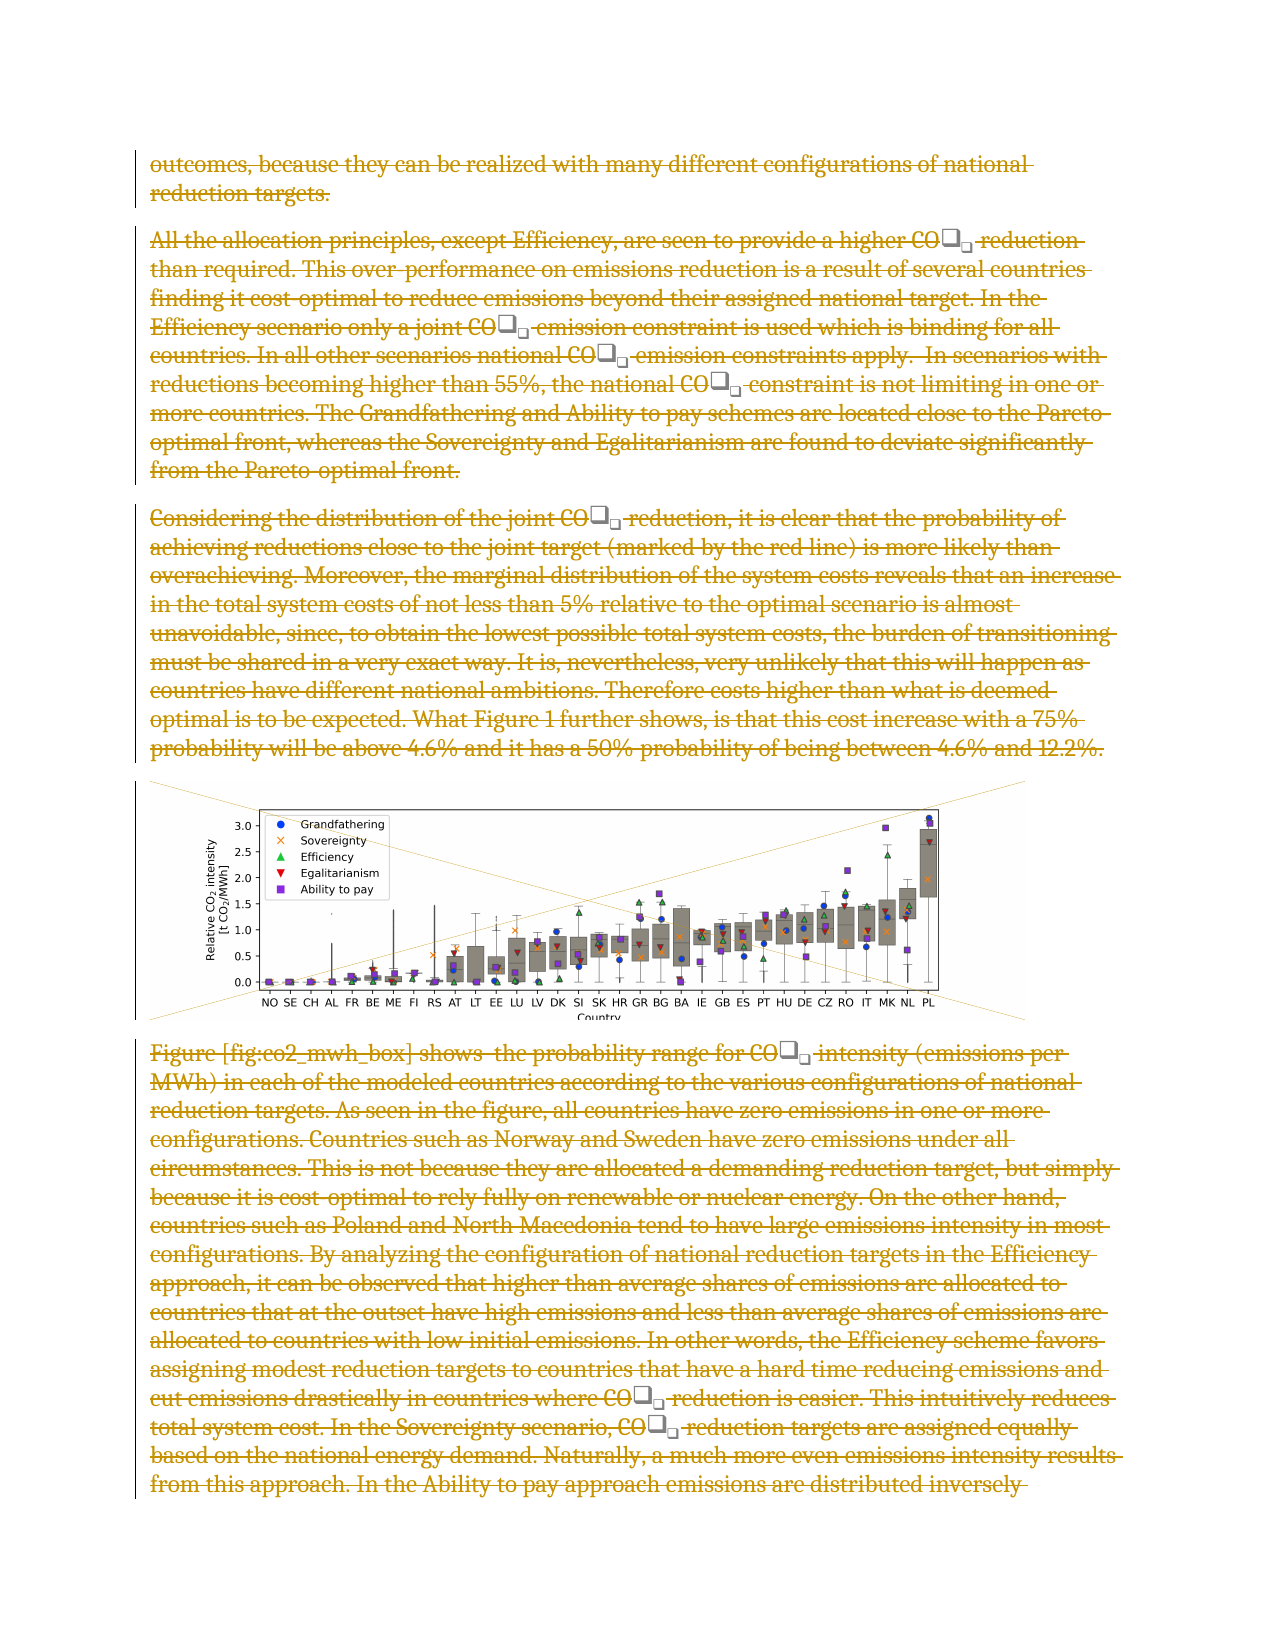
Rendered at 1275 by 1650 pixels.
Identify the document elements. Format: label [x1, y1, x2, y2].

picture [590, 782, 1025, 1019]
picture [154, 781, 1021, 900]
picture [150, 782, 585, 1019]
picture [154, 901, 1021, 1020]
